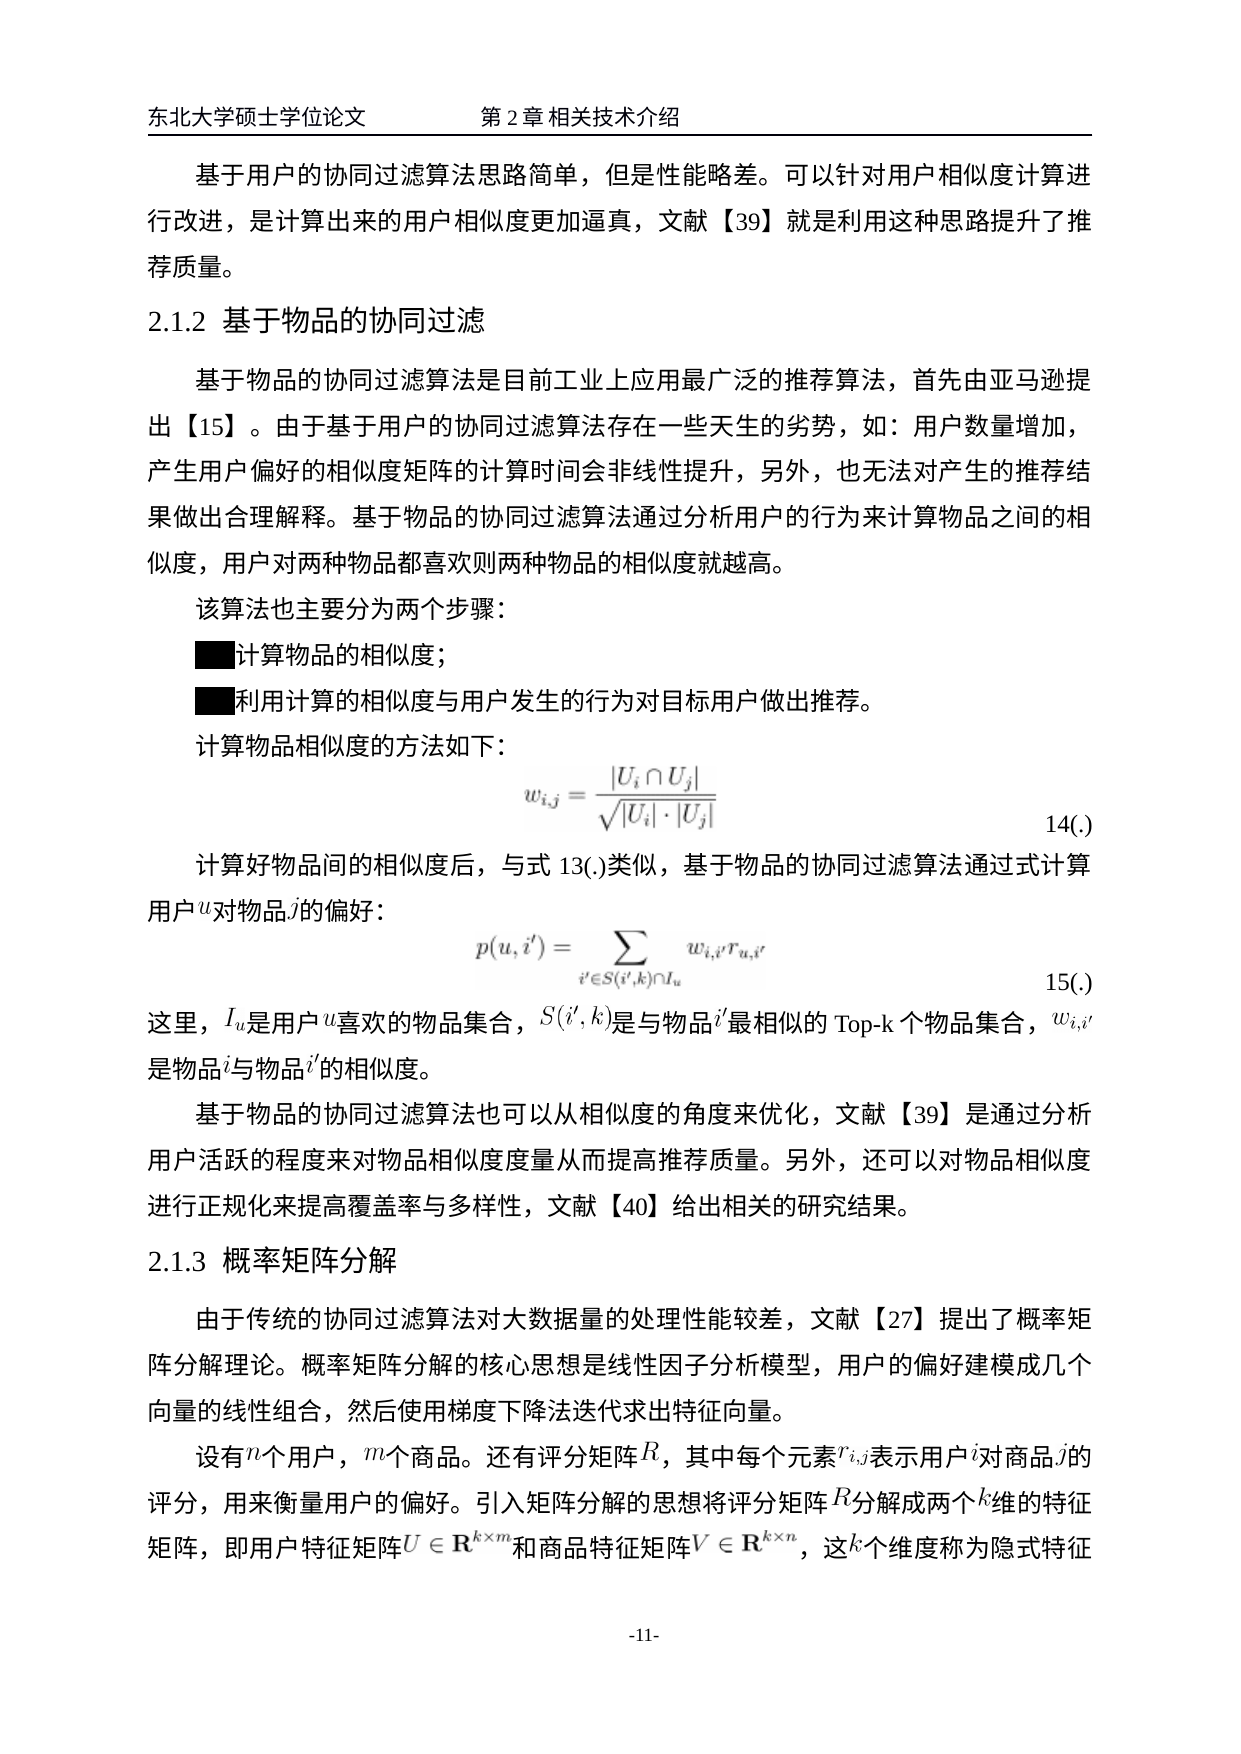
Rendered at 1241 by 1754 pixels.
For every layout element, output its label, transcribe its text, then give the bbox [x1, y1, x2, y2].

text 计算物品的相似度； [148, 627, 1092, 673]
text 该算法也主要分为两个步骤： [148, 582, 1092, 627]
text 利用计算的相似度与用户发生的行为对目标用户做出推荐。 [148, 673, 1092, 719]
text 计算物品相似度的方法如下： [148, 719, 1092, 765]
text 基于用户的协同过滤算法思路简单，但是性能略差。可以针对用户相似度计算进行改进，是计算出来的用户相似度更加逼真，文献【39】就是利用这种思路提升了推荐质量。 [148, 148, 1092, 285]
subtitle 概率矩阵分解 [148, 1237, 1092, 1279]
text 基于物品的协同过滤算法也可以从相似度的角度来优化，文献【39】是通过分析用户活跃的程度来对物品相似度度量从而提高推荐质量。另外，还可以对物品相似度进行正规化来提高覆盖率与多样性，文献【40】给出相关的研究结果。 [148, 1087, 1092, 1225]
subtitle 基于物品的协同过滤 [148, 298, 1092, 340]
text 由于传统的协同过滤算法对大数据量的处理性能较差，文献【27】提出了概率矩阵分解理论。概率矩阵分解的核心思想是线性因子分析模型，用户的偏好建模成几个向量的线性组合，然后使用梯度下降法迭代求出特征向量。 [148, 1292, 1092, 1429]
text 基于物品的协同过滤算法是目前工业上应用最广泛的推荐算法，首先由亚马逊提出【15】。由于基于用户的协同过滤算法存在一些天生的劣势，如：用户数量增加，产生用户偏好的相似度矩阵的计算时间会非线性提升，另外，也无法对产生的推荐结果做出合理解释。基于物品的协同过滤算法通过分析用户的行为来计算物品之间的相似度，用户对两种物品都喜欢则两种物品的相似度就越高。 [148, 352, 1092, 582]
text 这里，是用户喜欢的物品集合，是与物品最相似的Top-k个物品集合，是物品与物品的相似度。 [148, 996, 1092, 1087]
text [148, 1429, 1092, 1567]
text 计算好物品间的相似度后，与式类似，基于物品的协同过滤算法通过式计算用户对物品的偏好： [148, 838, 1092, 929]
